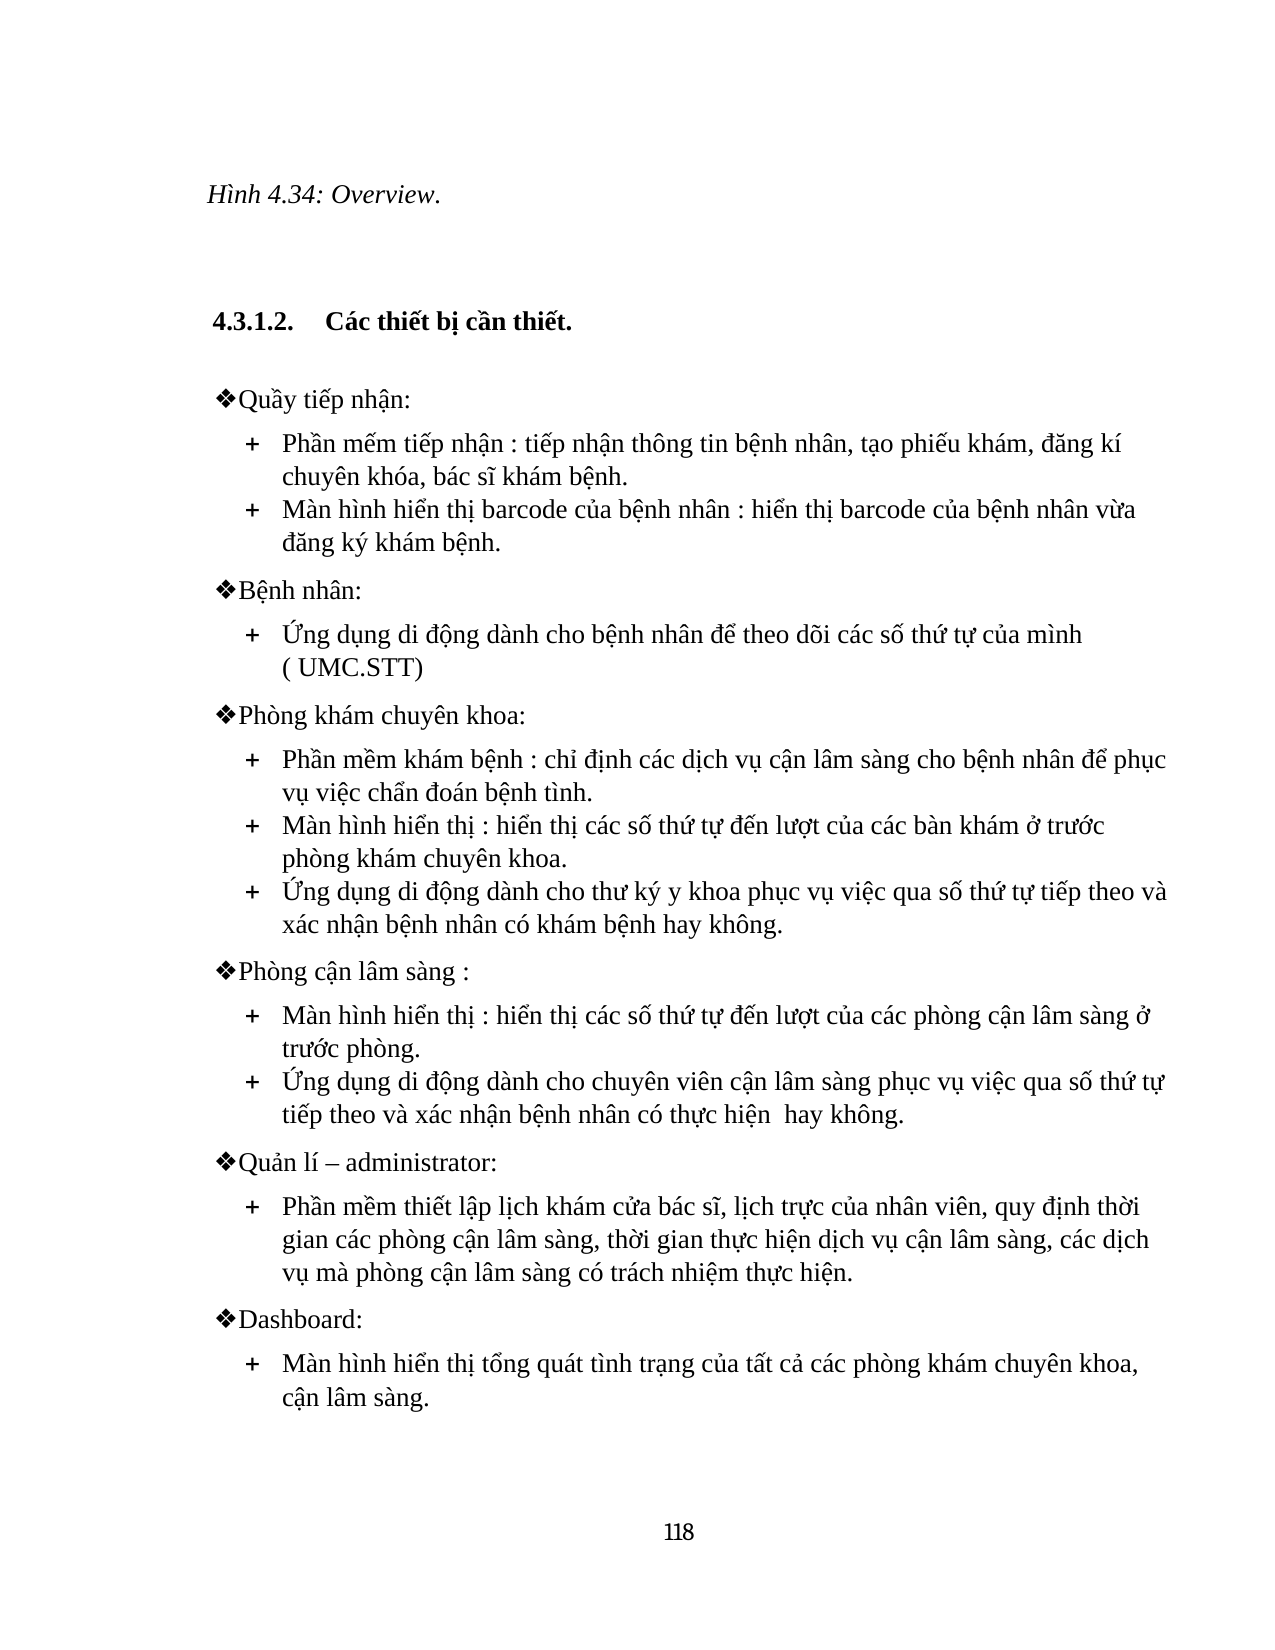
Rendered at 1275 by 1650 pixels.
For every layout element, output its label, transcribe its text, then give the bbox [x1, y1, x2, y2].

subtitle Các thiết bị cần thiết. [212, 305, 1152, 337]
list Phòng khám chuyên khoa: [214, 684, 1171, 739]
list Phần mềm thiết lập lịch khám cửa bác sĩ, lịch trực của nhân viên, quy định thời gian các phòng cận lâm sàng, thời gian thực hiện dịch vụ cận lâm sàng, các dịch vụ mà phòng cận lâm sàng có trách nhiệm thực hiện. [244, 1190, 1171, 1287]
list Phần mếm tiếp nhận : tiếp nhận thông tin bệnh nhân, tạo phiếu khám, đăng kí chuyên khóa, bác sĩ khám bệnh. [244, 427, 1171, 492]
list Quầy tiếp nhận: [214, 369, 1171, 424]
list Màn hình hiển thị : hiển thị các số thứ tự đến lượt của các phòng cận lâm sàng ở trước phòng. [244, 999, 1171, 1063]
list Bệnh nhân: [214, 559, 1171, 615]
list Quản lí – administrator: [214, 1131, 1171, 1187]
subtitle Hình 4.34: Overview. [207, 178, 1152, 209]
list Màn hình hiển thị tổng quát tình trạng của tất cả các phòng khám chuyên khoa, cận lâm sàng. [244, 1348, 1171, 1412]
list Phần mềm khám bệnh : chỉ định các dịch vụ cận lâm sàng cho bệnh nhân để phục vụ việc chẩn đoán bệnh tình. [244, 743, 1171, 807]
list Dashboard: [214, 1289, 1171, 1344]
list Ứng dụng di động dành cho bệnh nhân để theo dõi các số thứ tự của mình ( UMC.STT) [244, 618, 1171, 682]
list Ứng dụng di động dành cho thư ký y khoa phục vụ việc qua số thứ tự tiếp theo và xác nhận bệnh nhân có khám bệnh hay không. [244, 875, 1171, 939]
list Màn hình hiển thị : hiển thị các số thứ tự đến lượt của các bàn khám ở trước phòng khám chuyên khoa. [244, 809, 1171, 873]
list Ứng dụng di động dành cho chuyên viên cận lâm sàng phục vụ việc qua số thứ tự tiếp theo và xác nhận bệnh nhân có thực hiện hay không. [244, 1065, 1171, 1129]
list Phòng cận lâm sàng : [214, 941, 1171, 996]
list Màn hình hiển thị barcode của bệnh nhân : hiển thị barcode của bệnh nhân vừa đăng ký khám bệnh. [244, 493, 1171, 558]
